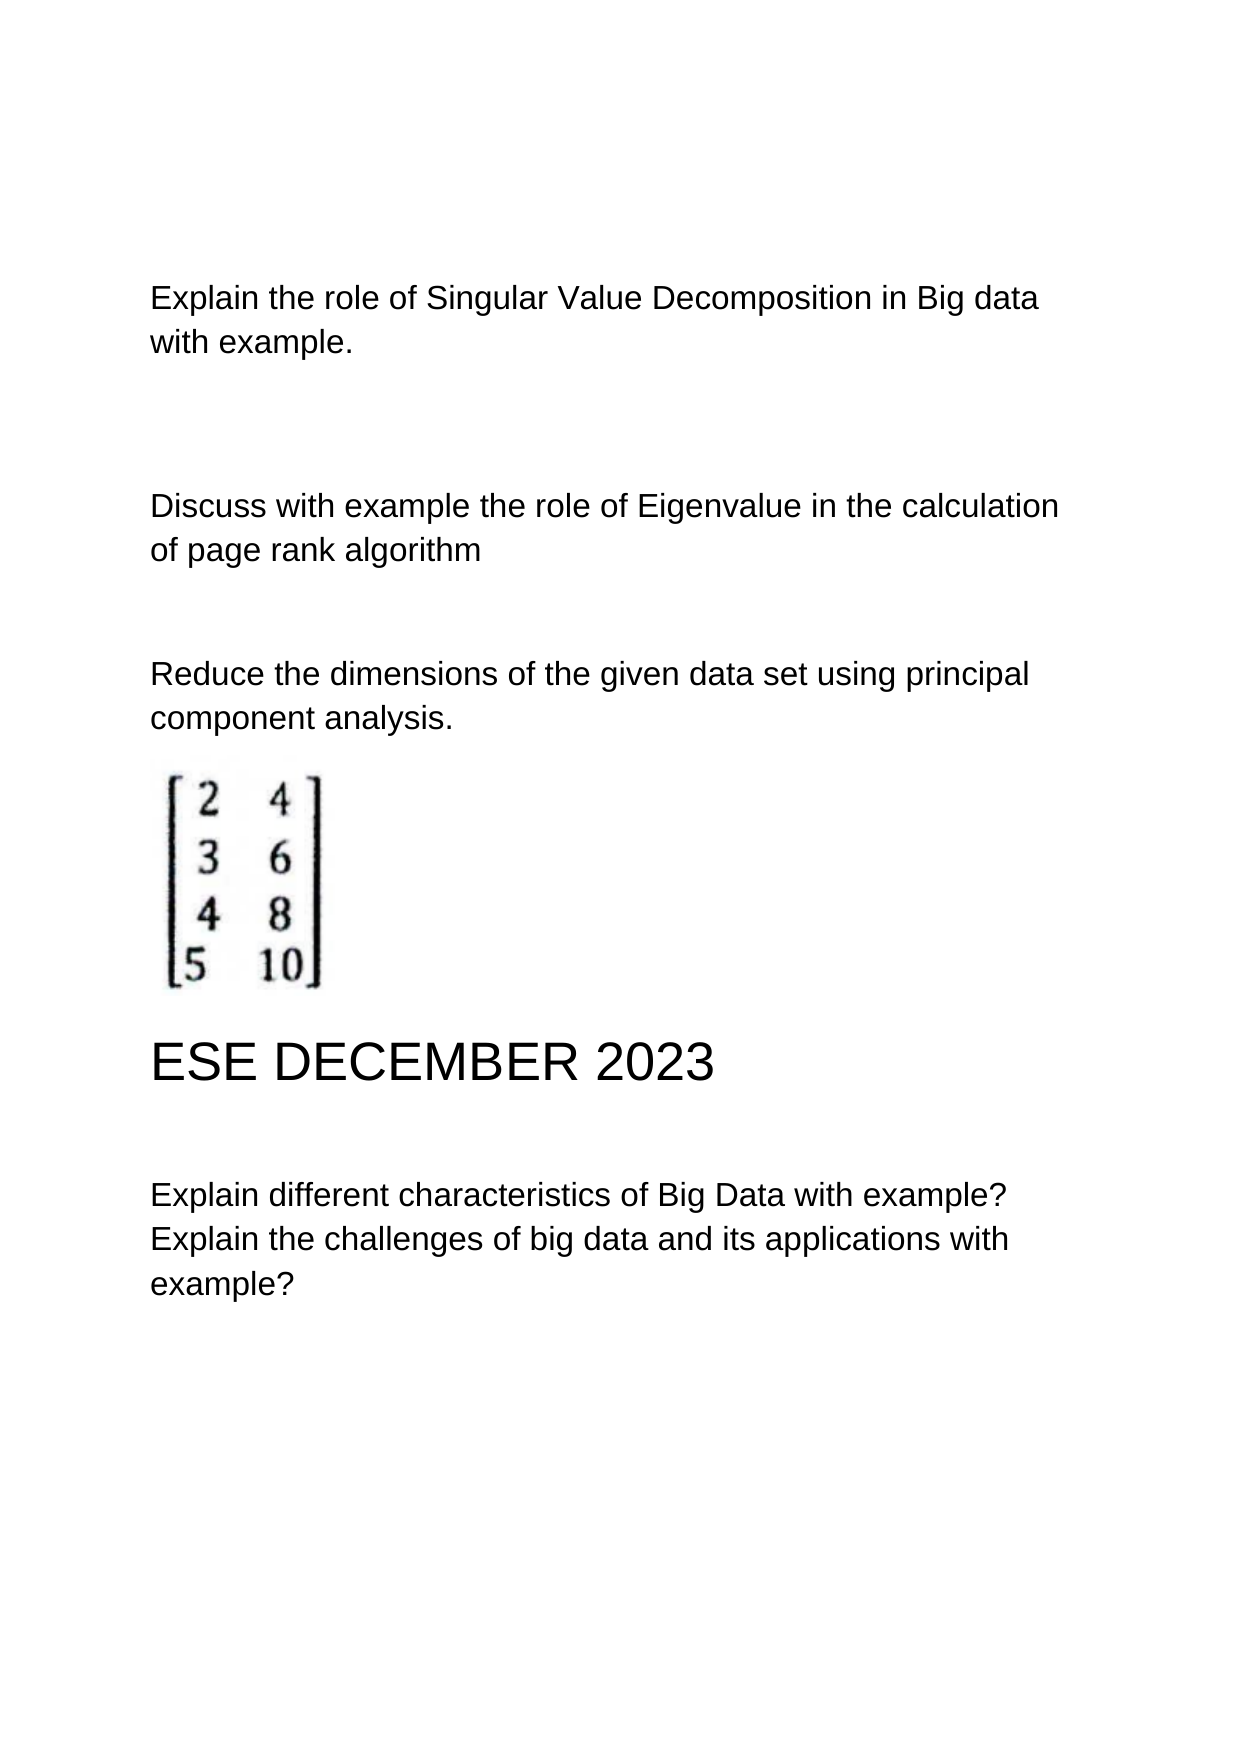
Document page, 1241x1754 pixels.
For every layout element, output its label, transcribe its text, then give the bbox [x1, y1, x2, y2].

subtitle Reduce the dimensions of the given data set using principal component analysis. [150, 654, 1090, 737]
subtitle Explain different characteristics of Big Data with example? Explain the challenges of big data and its applications with example? [150, 1175, 1090, 1302]
title ESE DECEMBER 2023 [150, 1030, 1090, 1092]
subtitle Explain the role of Singular Value Decomposition in Big data with example. [150, 278, 1090, 361]
picture [150, 755, 336, 996]
subtitle Discuss with example the role of Eigenvalue in the calculation of page rank algorithm [150, 486, 1090, 568]
